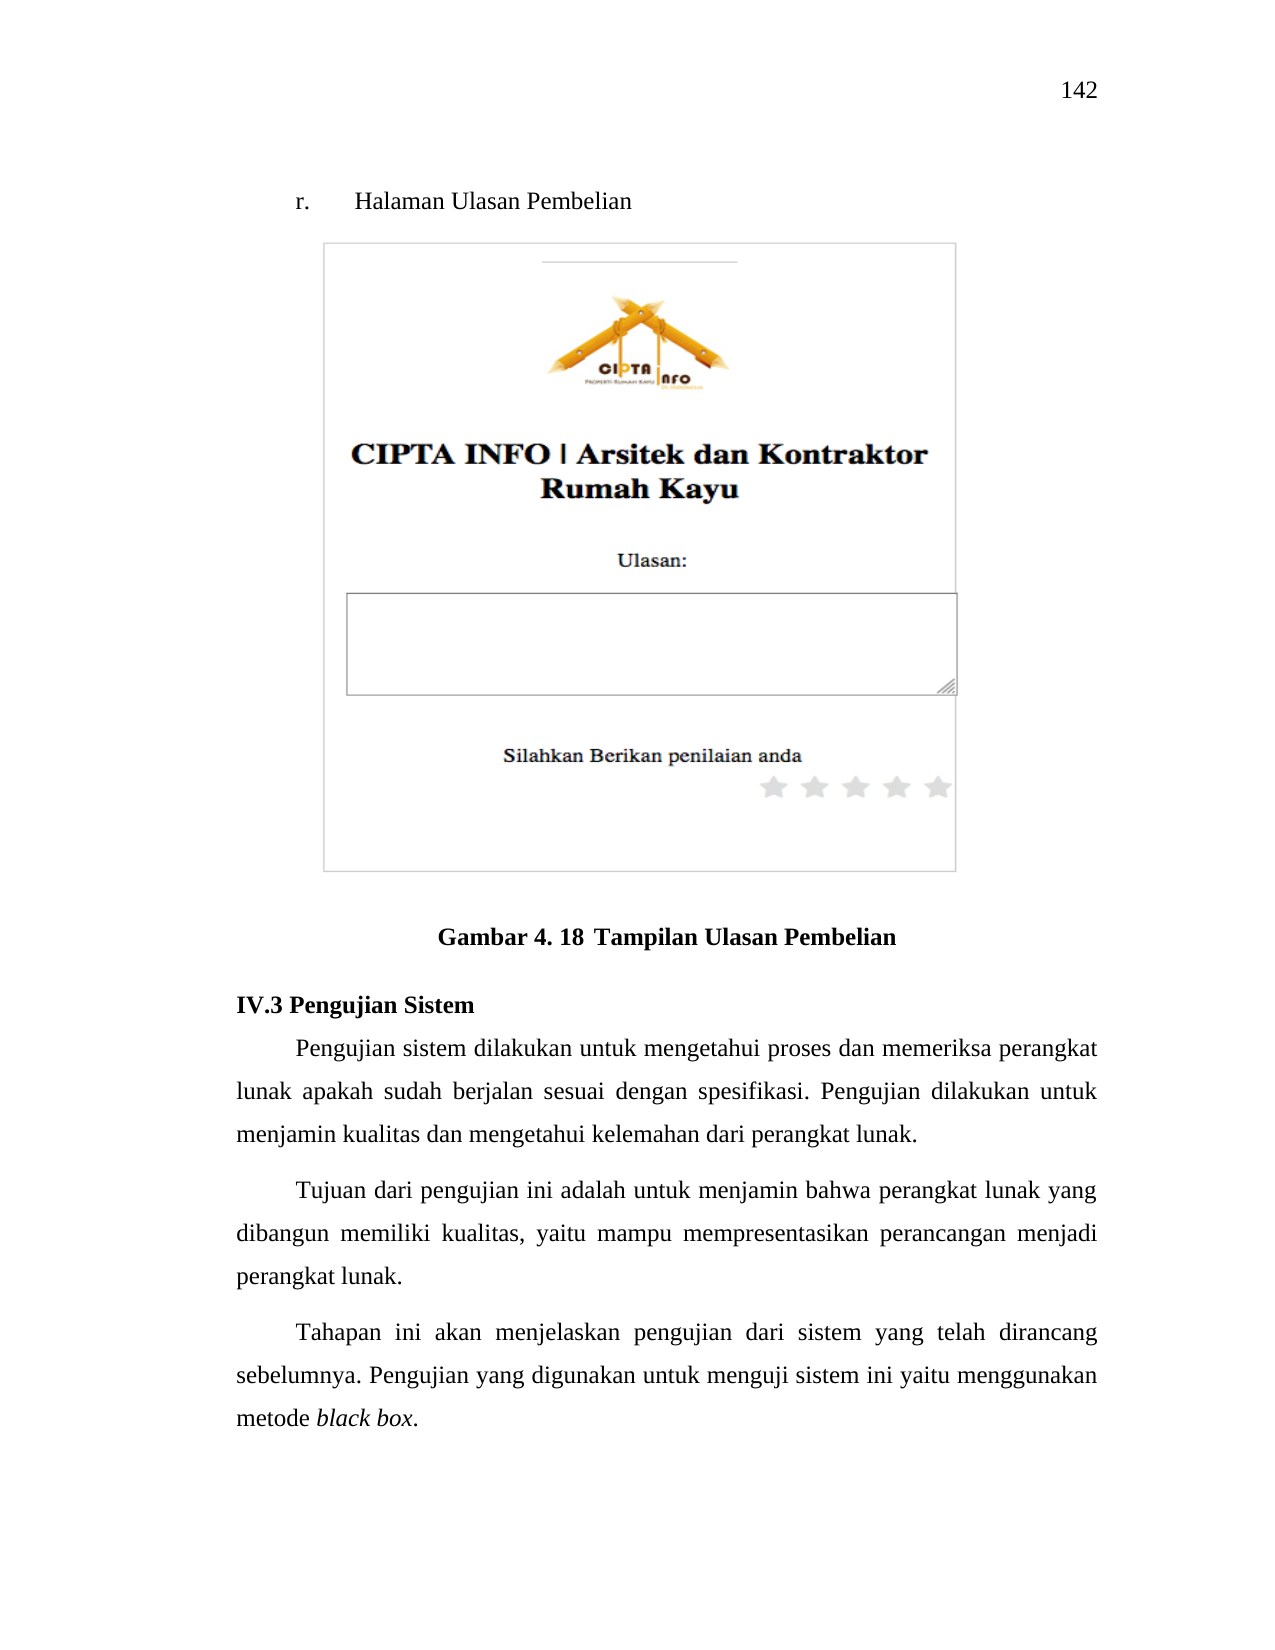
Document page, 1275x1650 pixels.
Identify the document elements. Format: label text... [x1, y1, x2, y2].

picture [236, 219, 1080, 908]
text Gambar 4. 18 Tampilan Ulasan Pembelian [236, 922, 1098, 951]
text Tujuan dari pengujian ini adalah untuk menjamin bahwa perangkat lunak yang dibangun memiliki kualitas, yaitu mampu mempresentasikan perancangan menjadi perangkat lunak. [236, 1175, 1098, 1290]
text Tahapan ini akan menjelaskan pengujian dari sistem yang telah dirancang sebelumnya. Pengujian yang digunakan untuk menguji sistem ini yaitu menggunakan metode black box. [236, 1317, 1098, 1432]
subtitle Pengujian Sistem [236, 990, 1098, 1019]
list Halaman Ulasan Pembelian [295, 186, 1098, 215]
text Pengujian sistem dilakukan untuk mengetahui proses dan memeriksa perangkat lunak apakah sudah berjalan sesuai dengan spesifikasi. Pengujian dilakukan untuk menjamin kualitas dan mengetahui kelemahan dari perangkat lunak. [236, 1033, 1098, 1148]
